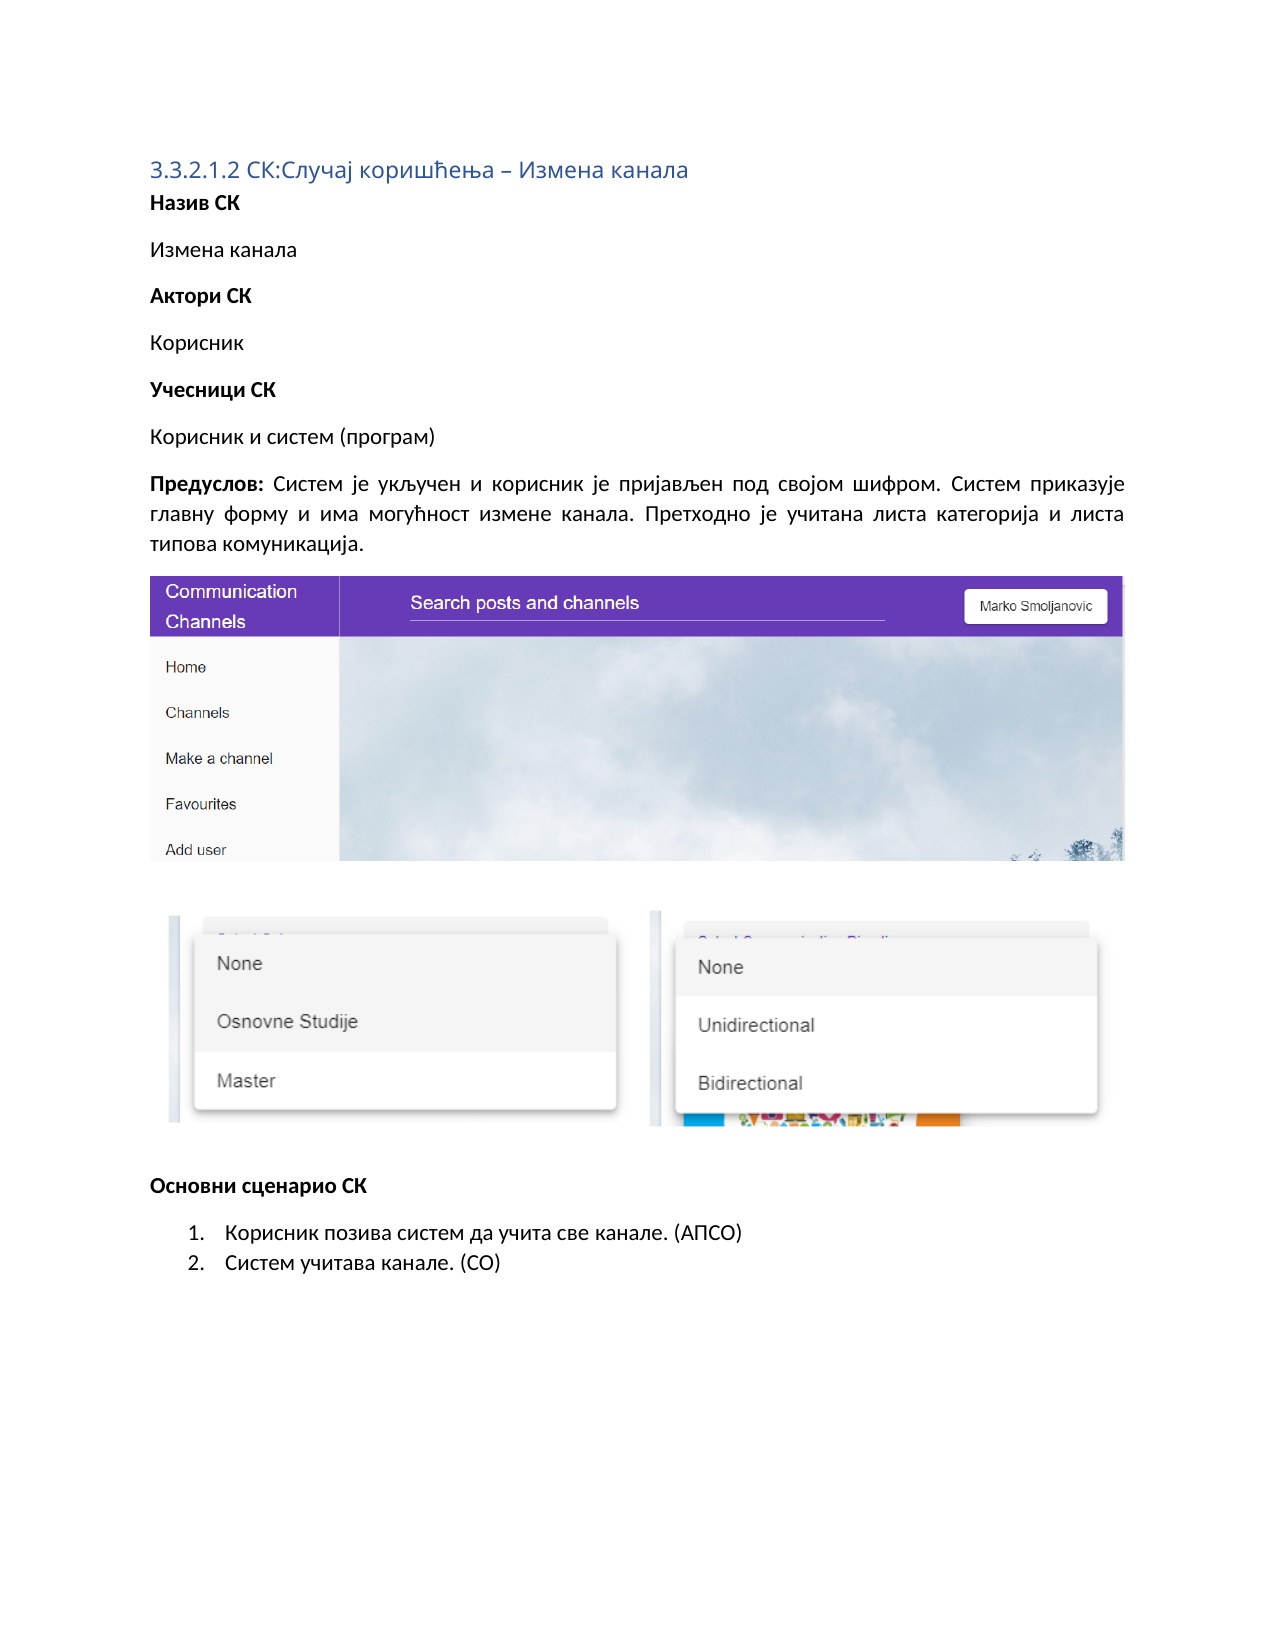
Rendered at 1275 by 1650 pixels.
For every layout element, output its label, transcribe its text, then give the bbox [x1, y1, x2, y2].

list Систем учитава канале. (СО) [187, 1248, 1125, 1277]
text Измена канала [150, 235, 1125, 263]
list Корисник позива систем да учита све канале. (АПСО) [187, 1218, 1125, 1246]
text Предуслов: Систем је укључен и корисник je пријављен под својом шифром. Систем приказује главну форму и има могућност измене канала. Претходно је учитана листа категорија и листа типова комуникацијa. [150, 469, 1125, 558]
text Корисник [150, 328, 1125, 357]
picture [150, 879, 1125, 1153]
subtitle 3.3.2.1.2 СК:Случај коришћења – Измена канала [150, 154, 1125, 185]
text Актори СК [150, 282, 1125, 310]
picture [150, 576, 1125, 861]
text Основни сценарио СК [150, 1171, 1125, 1199]
text Корисник и систем (програм) [150, 422, 1125, 450]
text Назив СК [150, 188, 1125, 216]
text Учесници СК [150, 375, 1125, 403]
